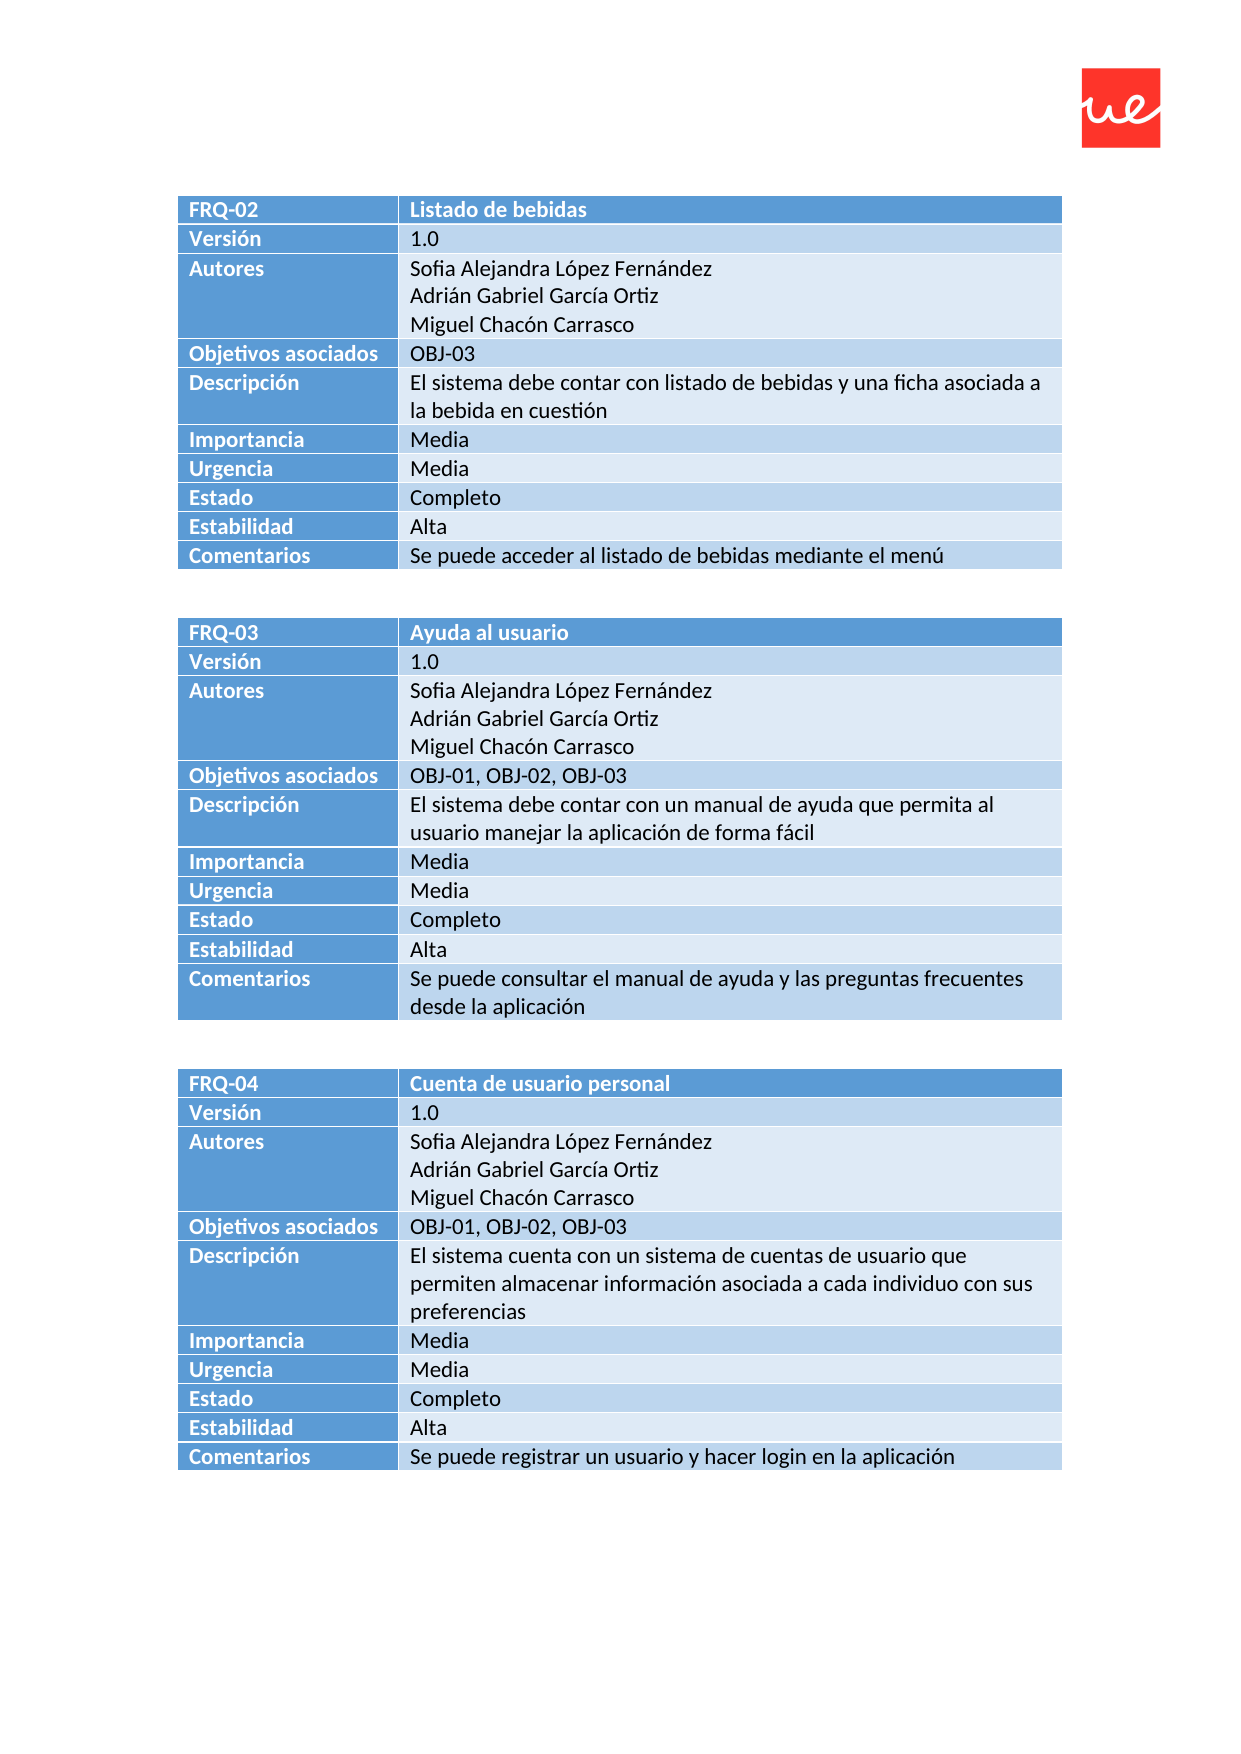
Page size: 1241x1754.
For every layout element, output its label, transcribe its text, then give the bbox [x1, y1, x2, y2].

table_header Ayuda al usuario [399, 618, 1062, 646]
table_cell Estado [178, 483, 398, 511]
table_cell Se puede acceder al listado de bebidas mediante el menú [399, 541, 1062, 569]
table_cell Autores [178, 254, 398, 338]
table_cell Alta [399, 935, 1062, 963]
table_cell OBJ-03 [399, 339, 1062, 367]
table_cell El sistema debe contar con listado de bebidas y una ficha asociada a la bebida en cuestión [399, 368, 1062, 424]
table_cell Autores [178, 676, 398, 760]
table_header FRQ-03 [178, 618, 398, 646]
table_cell 1.0 [399, 647, 1062, 675]
table_cell Comentarios [178, 1443, 398, 1470]
table_cell Objetivos asociados [178, 339, 398, 367]
table_header Listado de bebidas [399, 196, 1062, 223]
table_cell Urgencia [178, 454, 398, 482]
picture [1081, 68, 1161, 148]
table_cell Alta [399, 1413, 1062, 1441]
table_cell Importancia [178, 1326, 398, 1354]
table_cell Media [399, 1355, 1062, 1383]
table_cell OBJ-01, OBJ-02, OBJ-03 [399, 1212, 1062, 1240]
table_cell Completo [399, 906, 1062, 934]
table_cell Descripción [178, 368, 398, 424]
table_cell Alta [399, 512, 1062, 540]
table_cell Estabilidad [178, 512, 398, 540]
table_cell Sofia Alejandra López Fernández Adrián Gabriel García Ortiz Miguel Chacón Carrasco [399, 676, 1062, 760]
table_cell Media [399, 848, 1062, 876]
table_cell Estabilidad [178, 935, 398, 963]
table_cell Descripción [178, 790, 398, 846]
table_cell Estado [178, 906, 398, 934]
table_cell Media [399, 425, 1062, 453]
table_cell 1.0 [399, 1098, 1062, 1126]
table_cell El sistema debe contar con un manual de ayuda que permita al usuario manejar la aplicación de forma fácil [399, 790, 1062, 846]
table_cell Objetivos asociados [178, 1212, 398, 1240]
table_cell Descripción [178, 1241, 398, 1325]
table_cell Se puede registrar un usuario y hacer login en la aplicación [399, 1443, 1062, 1470]
table_cell Versión [178, 1098, 398, 1126]
table_cell Comentarios [178, 964, 398, 1020]
table_cell Importancia [178, 848, 398, 876]
table_cell Importancia [178, 425, 398, 453]
table_cell El sistema cuenta con un sistema de cuentas de usuario que permiten almacenar información asociada a cada individuo con sus preferencias [399, 1241, 1062, 1325]
table_cell Media [399, 1326, 1062, 1354]
table_cell Versión [178, 647, 398, 675]
table_header Cuenta de usuario personal [399, 1069, 1062, 1097]
table_cell Urgencia [178, 877, 398, 904]
table_cell Sofia Alejandra López Fernández Adrián Gabriel García Ortiz Miguel Chacón Carrasco [399, 1127, 1062, 1211]
table_cell Comentarios [178, 541, 398, 569]
table_header FRQ-04 [178, 1069, 398, 1097]
table_cell Sofia Alejandra López Fernández Adrián Gabriel García Ortiz Miguel Chacón Carrasco [399, 254, 1062, 338]
table_cell OBJ-01, OBJ-02, OBJ-03 [399, 761, 1062, 789]
table_cell Objetivos asociados [178, 761, 398, 789]
table_cell Completo [399, 1384, 1062, 1412]
table_cell Autores [178, 1127, 398, 1211]
table_cell Media [399, 454, 1062, 482]
table_cell Urgencia [178, 1355, 398, 1383]
table_cell Completo [399, 483, 1062, 511]
table_header FRQ-02 [178, 196, 398, 223]
table_cell 1.0 [399, 225, 1062, 253]
table_cell Media [399, 877, 1062, 904]
table_cell Se puede consultar el manual de ayuda y las preguntas frecuentes desde la aplicación [399, 964, 1062, 1020]
table_cell Estabilidad [178, 1413, 398, 1441]
table_cell Estado [178, 1384, 398, 1412]
table_cell Versión [178, 225, 398, 253]
